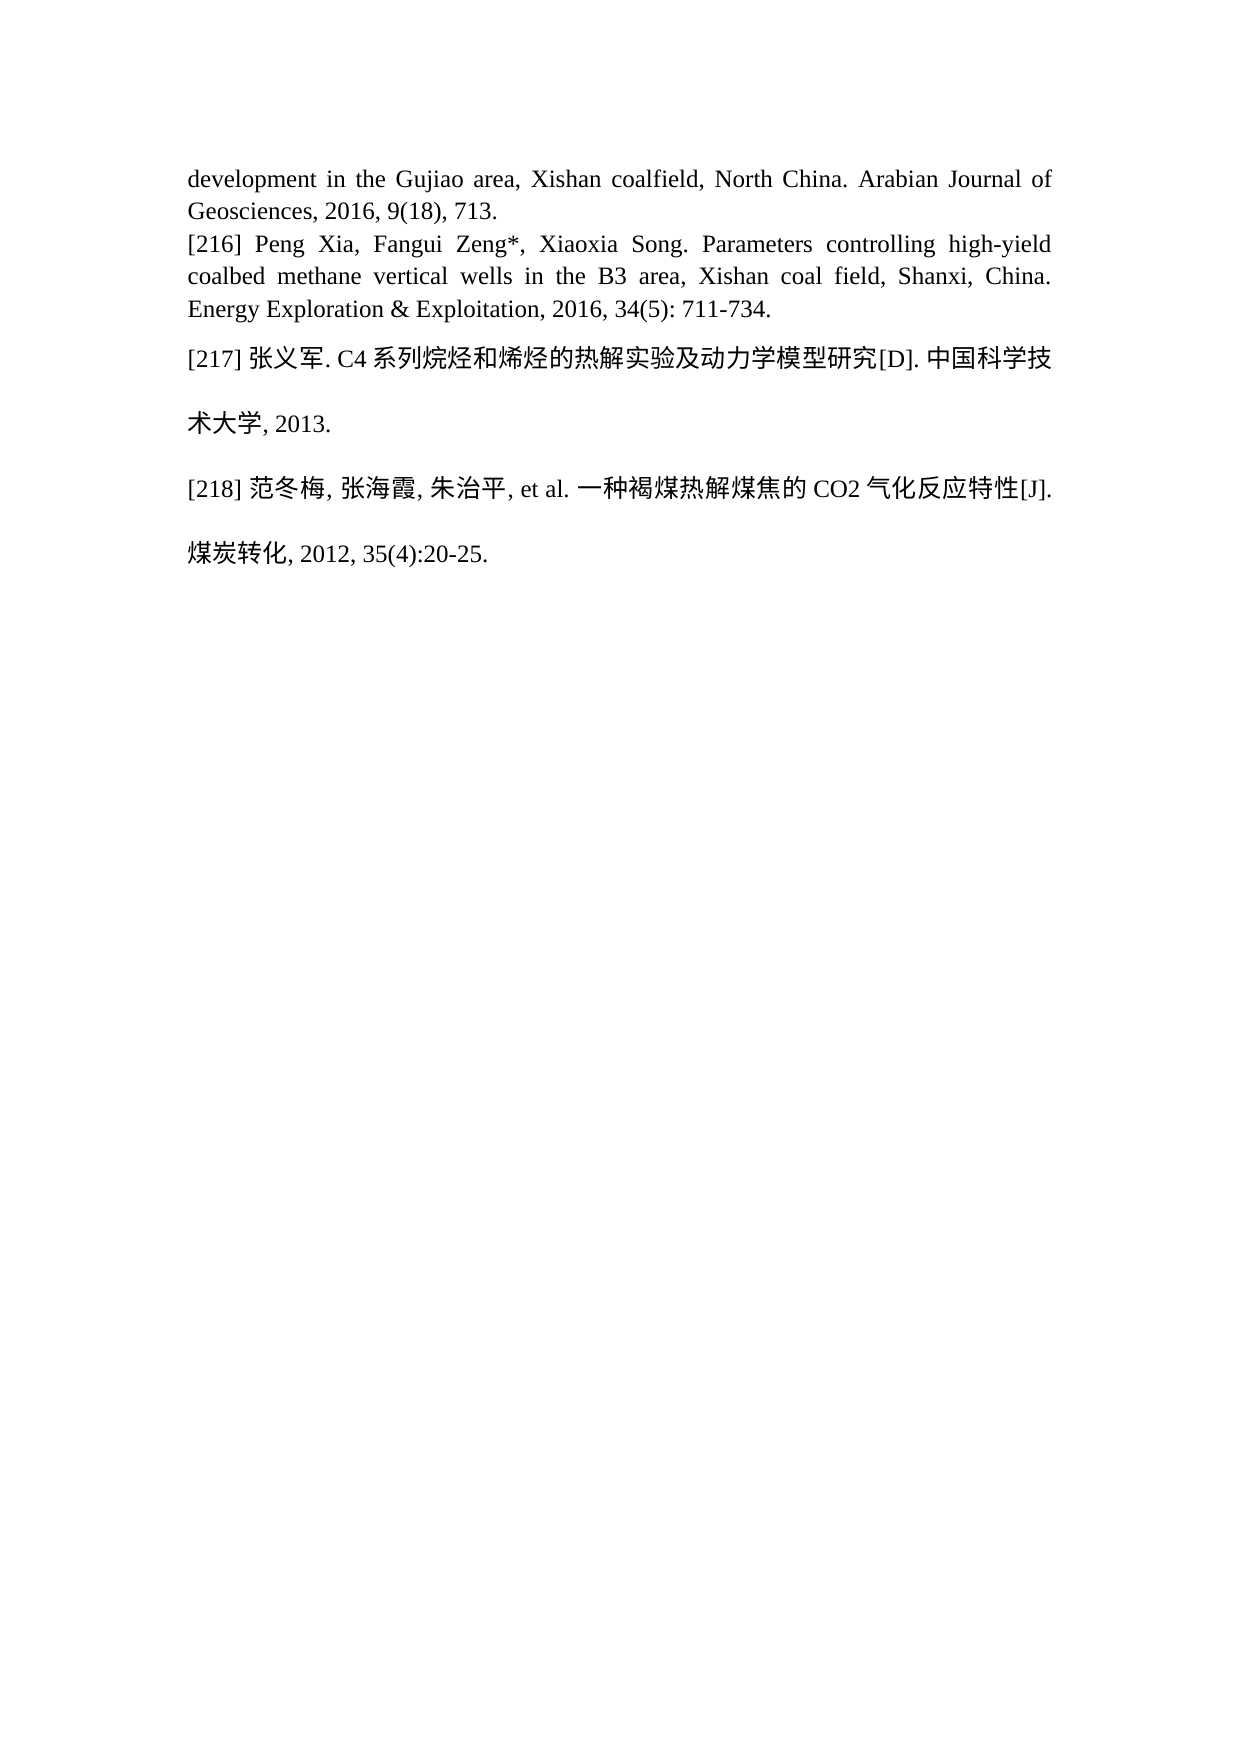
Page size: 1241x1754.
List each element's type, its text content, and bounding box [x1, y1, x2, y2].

text [218] 范冬梅, 张海霞, 朱治平, et al. 一种褐煤热解煤焦的CO2气化反应特性[J]. 煤炭转化, 2012, 35(4):20-25. [187, 454, 1053, 584]
text [216] Peng Xia, Fangui Zeng*, Xiaoxia Song. Parameters controlling high-yield coalbed methane vertical wells in the B3 area, Xishan coal field, Shanxi, China. Energy Exploration & Exploitation, 2016, 34(5): 711-734. [187, 227, 1053, 324]
text [217] 张义军. C4系列烷烃和烯烃的热解实验及动力学模型研究[D]. 中国科学技术大学, 2013. [187, 324, 1053, 454]
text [187, 162, 1053, 227]
